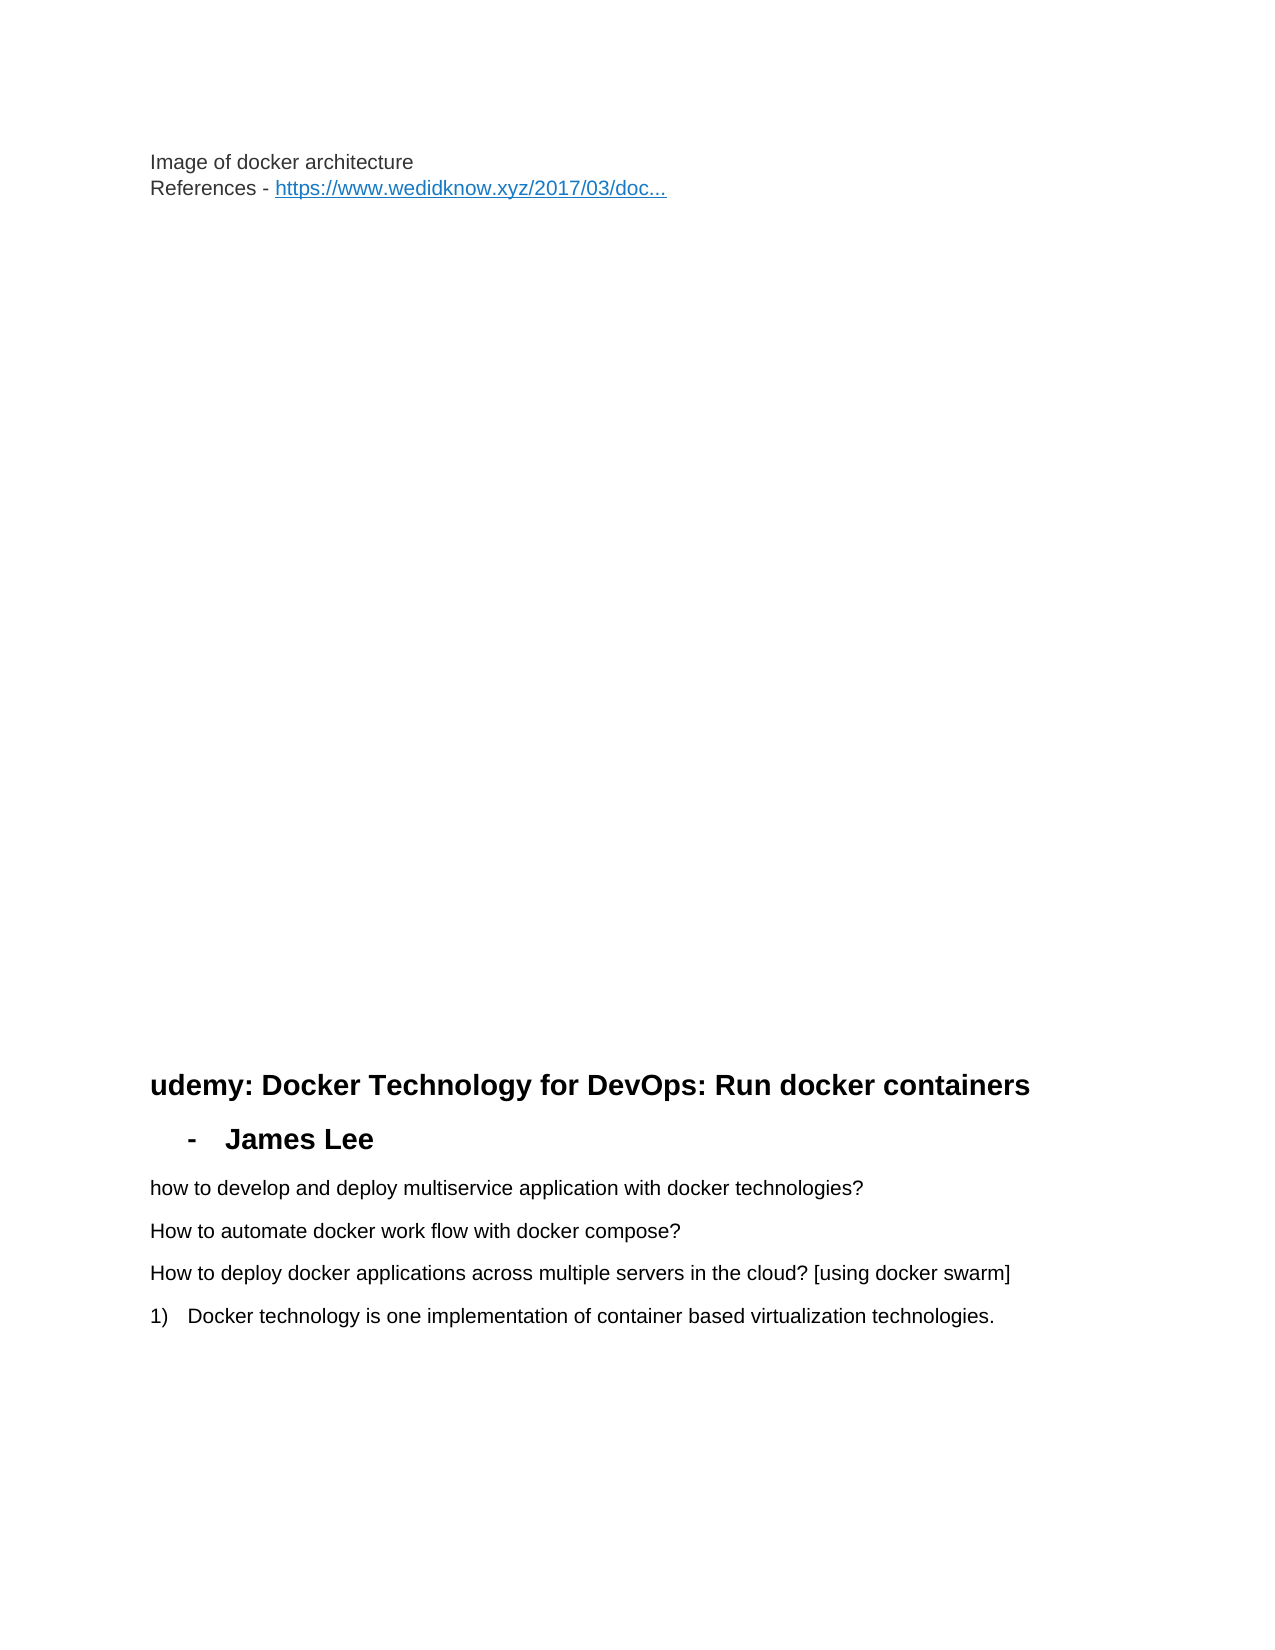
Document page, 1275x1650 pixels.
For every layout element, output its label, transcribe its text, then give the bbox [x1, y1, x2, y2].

text How to deploy docker applications across multiple servers in the cloud? [using docker swarm] [150, 1261, 1125, 1285]
text How to automate docker work flow with docker compose? [150, 1219, 1125, 1243]
text how to develop and deploy multiservice application with docker technologies? [150, 1176, 1125, 1200]
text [150, 150, 1125, 200]
text udemy: Docker Technology for DevOps: Run docker containers [150, 1068, 1125, 1102]
list James Lee [187, 1121, 1125, 1157]
list Docker technology is one implementation of container based virtualization technologies. [150, 1304, 1125, 1328]
